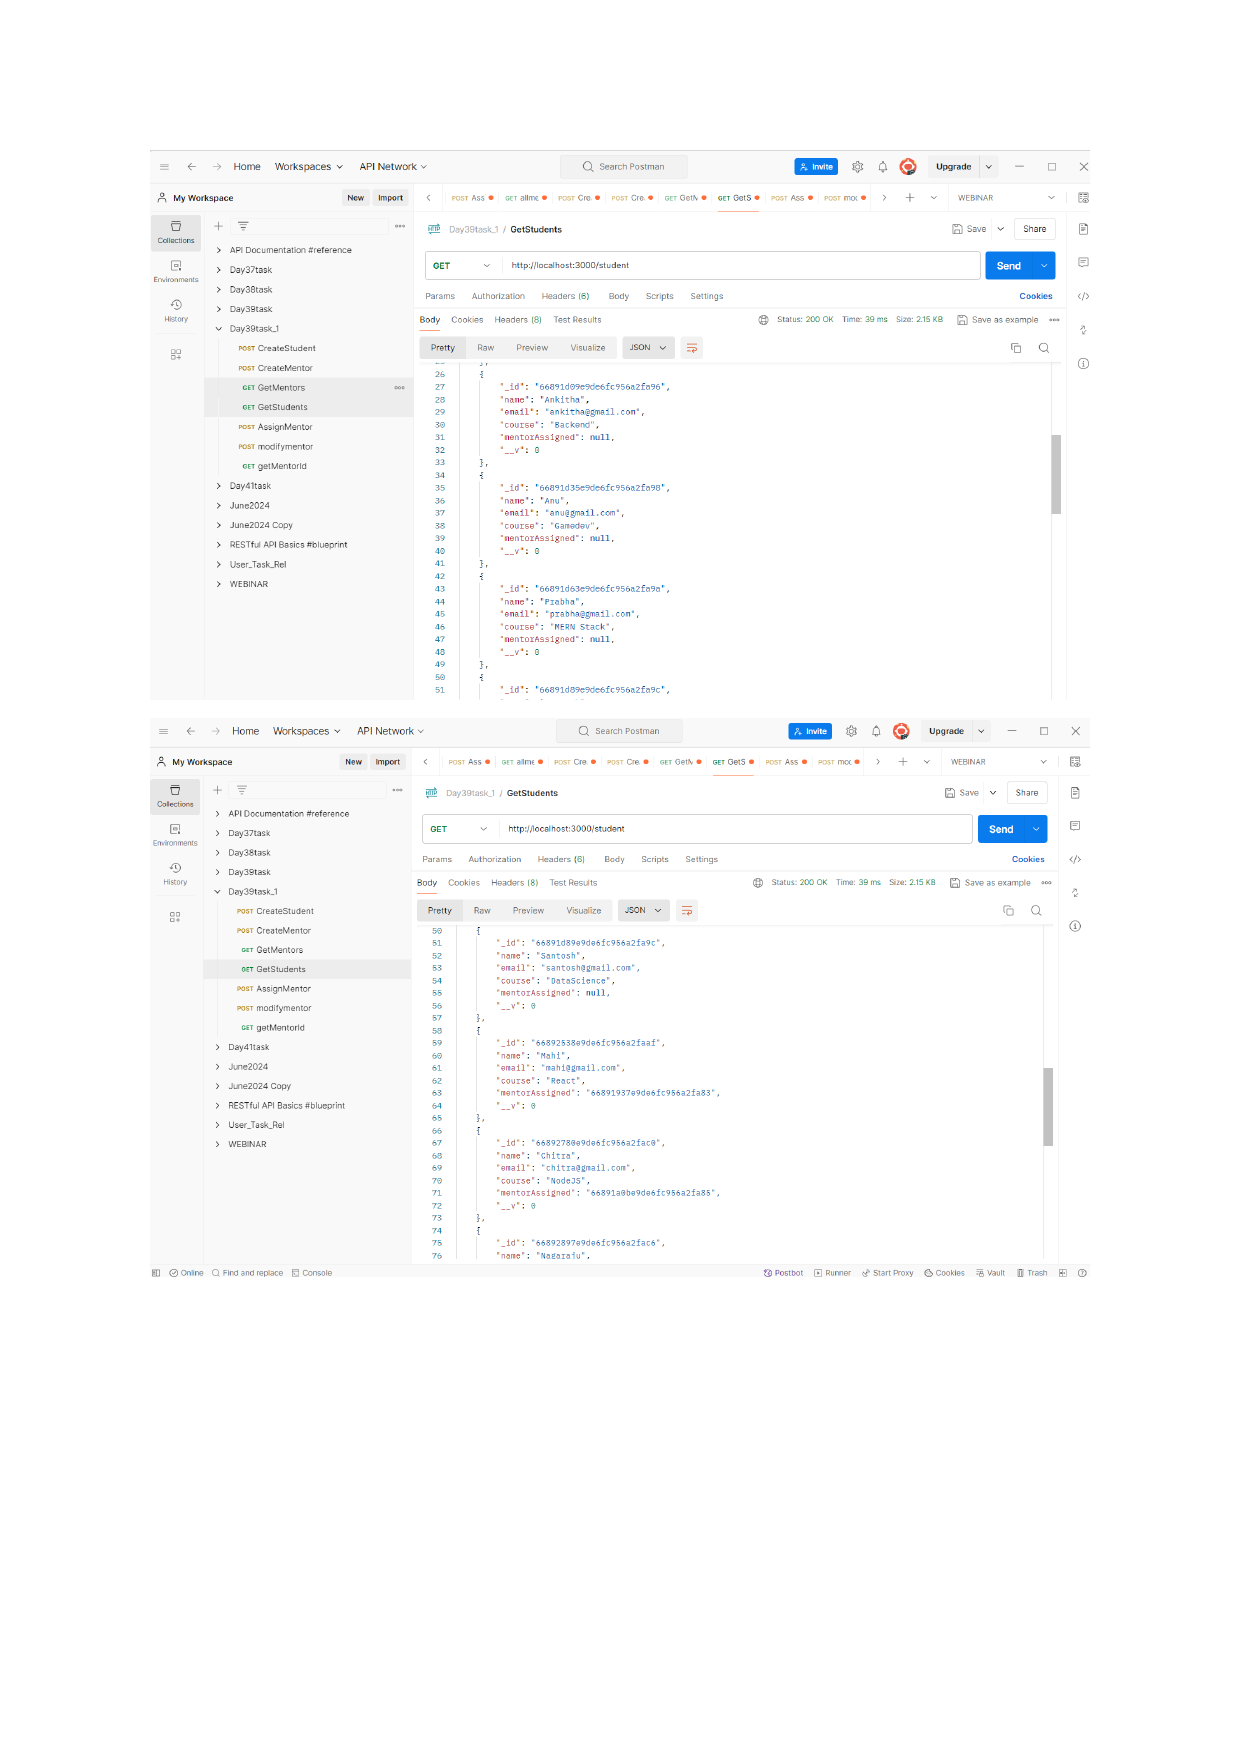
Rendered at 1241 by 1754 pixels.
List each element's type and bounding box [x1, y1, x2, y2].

picture [150, 718, 1091, 1277]
picture [150, 150, 1091, 700]
